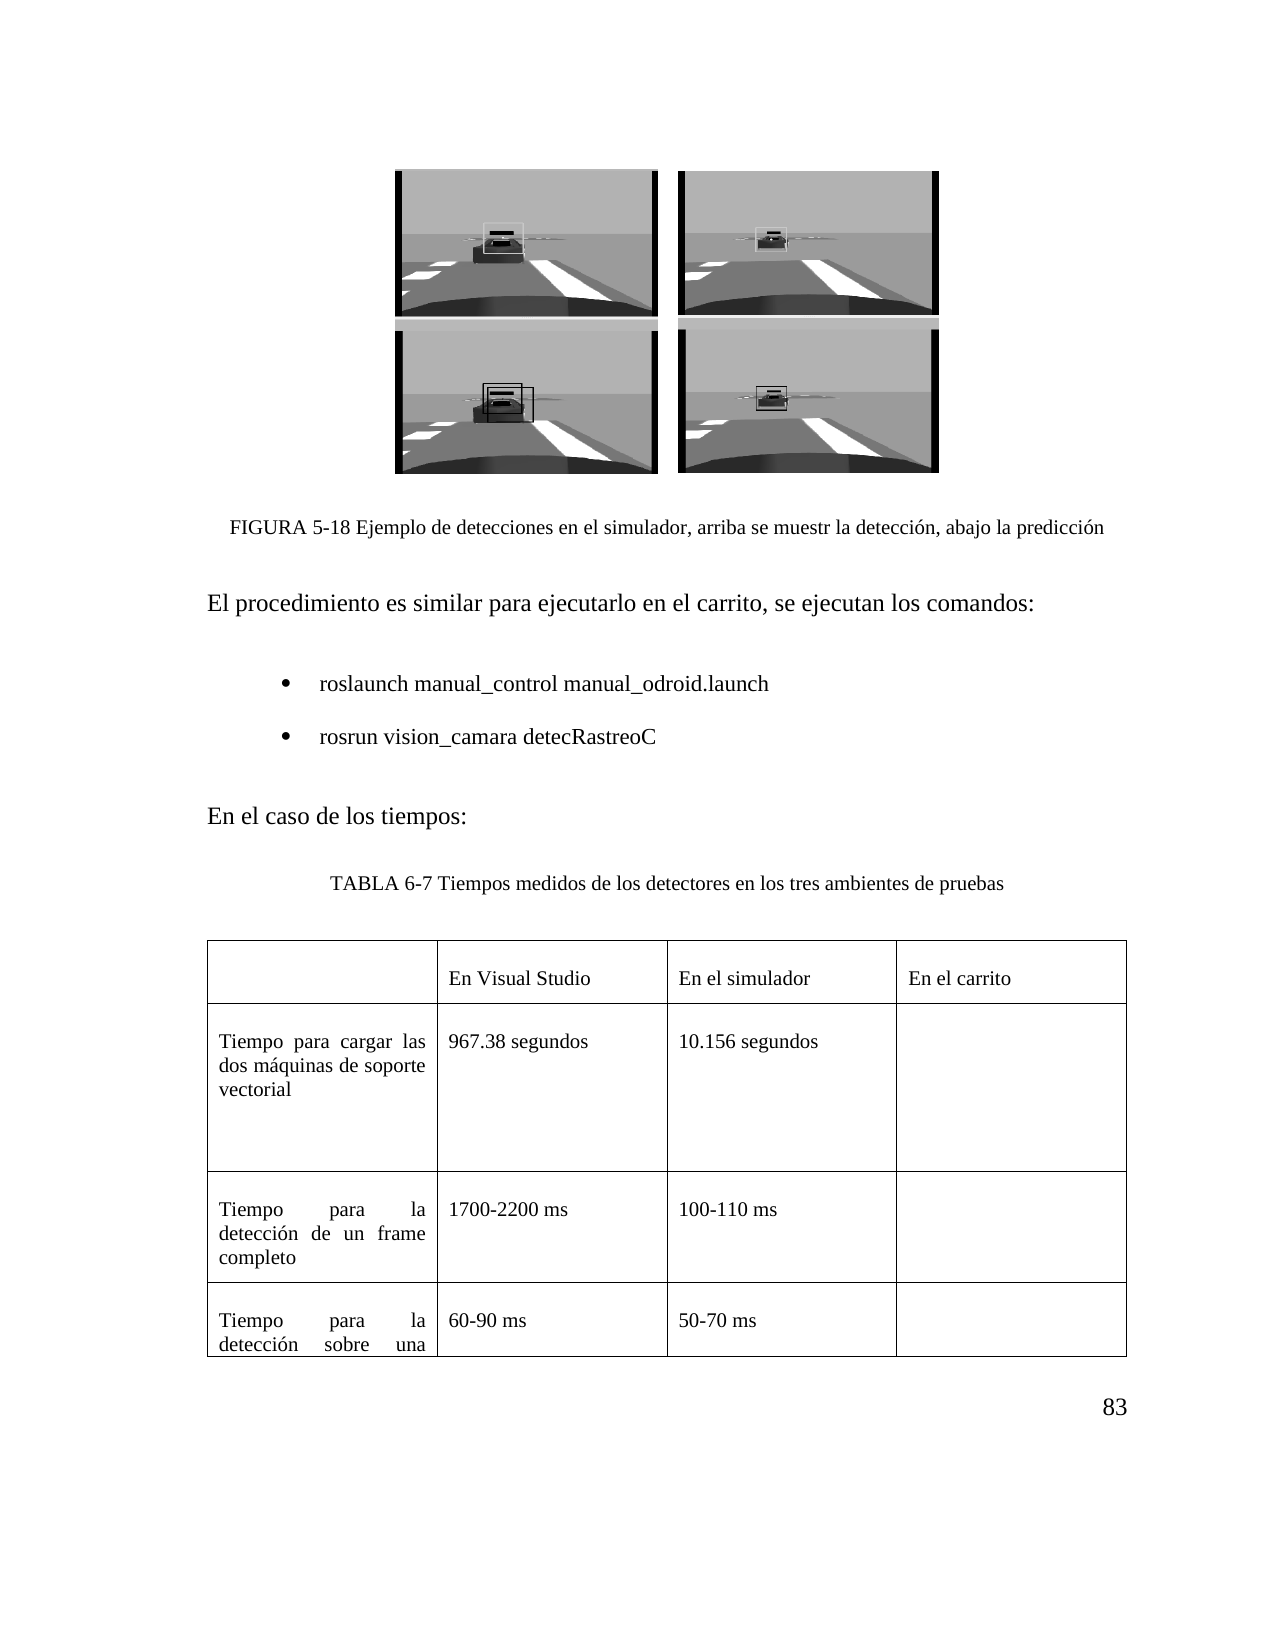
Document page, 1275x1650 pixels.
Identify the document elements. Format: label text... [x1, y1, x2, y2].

table_cell 100-110 ms [668, 1172, 896, 1282]
table_cell 10.156 segundos [668, 1004, 896, 1171]
table_cell [897, 1172, 1126, 1282]
table_cell 967.38 segundos [438, 1004, 667, 1171]
table_cell 50-70 ms [668, 1283, 896, 1356]
table_header [208, 941, 437, 1002]
text El procedimiento es similar para ejecutarlo en el carrito, se ejecutan los comandos: [207, 588, 1127, 617]
text Tabla - Tiempos medidos de los detectores en los tres ambientes de pruebas [207, 871, 1127, 895]
table_cell [897, 1004, 1126, 1171]
text En el caso de los tiempos: [207, 801, 1127, 830]
table_cell Tiempo para la detección de un frame completo [208, 1172, 437, 1282]
picture [395, 169, 658, 474]
list rosrun vision_camara detecRastreoC [282, 723, 1127, 749]
table_header En el simulador [668, 941, 896, 1002]
text Figura - Ejemplo de detecciones en el simulador, arriba se muestr la detección, abajo la predicción [207, 515, 1127, 539]
list roslaunch manual_control manual_odroid.launch [282, 671, 1127, 697]
picture [678, 171, 939, 473]
table_header En Visual Studio [438, 941, 667, 1002]
table_header En el carrito [897, 941, 1126, 1002]
table_cell 60-90 ms [438, 1283, 667, 1356]
table_cell Tiempo para cargar las dos máquinas de soporte vectorial [208, 1004, 437, 1171]
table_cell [208, 1283, 437, 1356]
table_cell [897, 1283, 1126, 1356]
table_cell 1700-2200 ms [438, 1172, 667, 1282]
